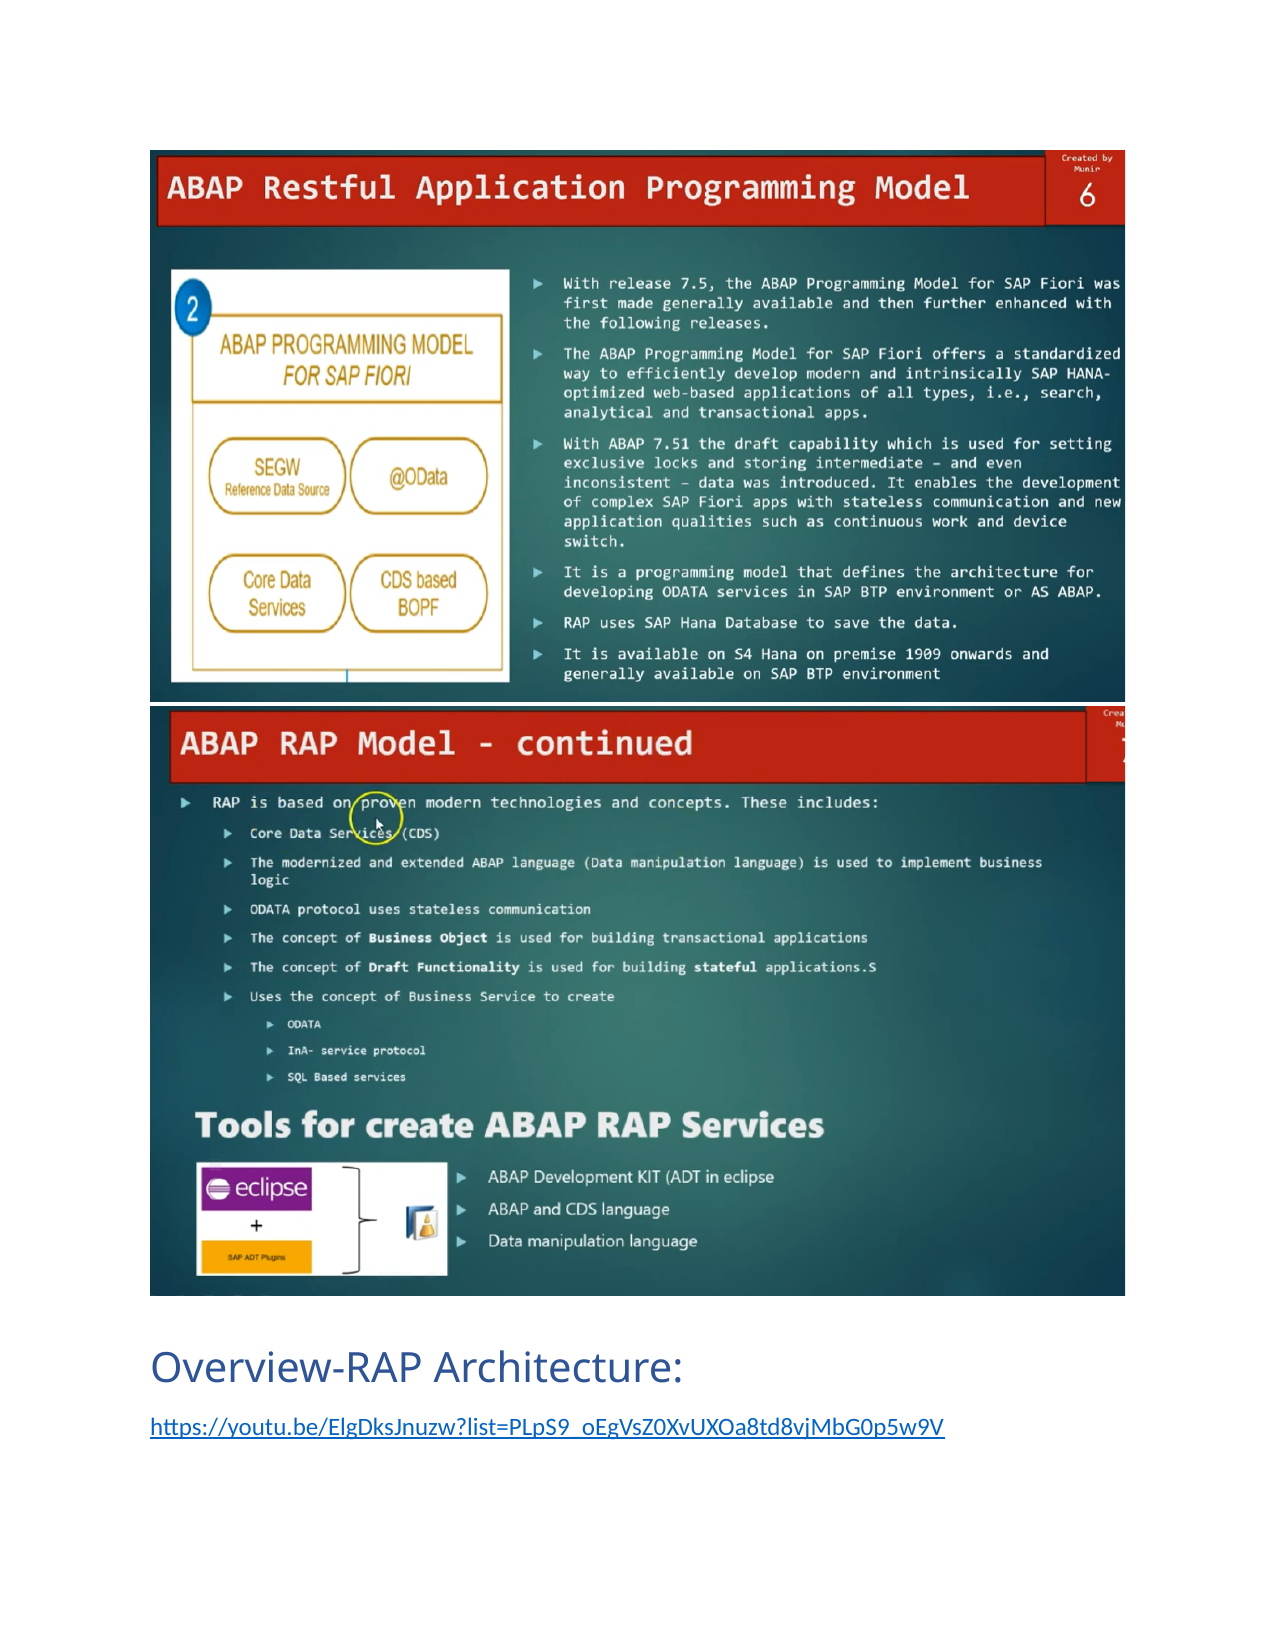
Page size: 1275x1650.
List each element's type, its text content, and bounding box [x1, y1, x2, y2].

picture [150, 150, 1125, 702]
subtitle Overview-RAP Architecture: [150, 1338, 1125, 1394]
text https://youtu.be/ElgDksJnuzw?list=PLpS9_oEgVsZ0XvUXOa8td8vjMbG0p5w9V [150, 1411, 1125, 1442]
picture [150, 706, 1125, 1296]
